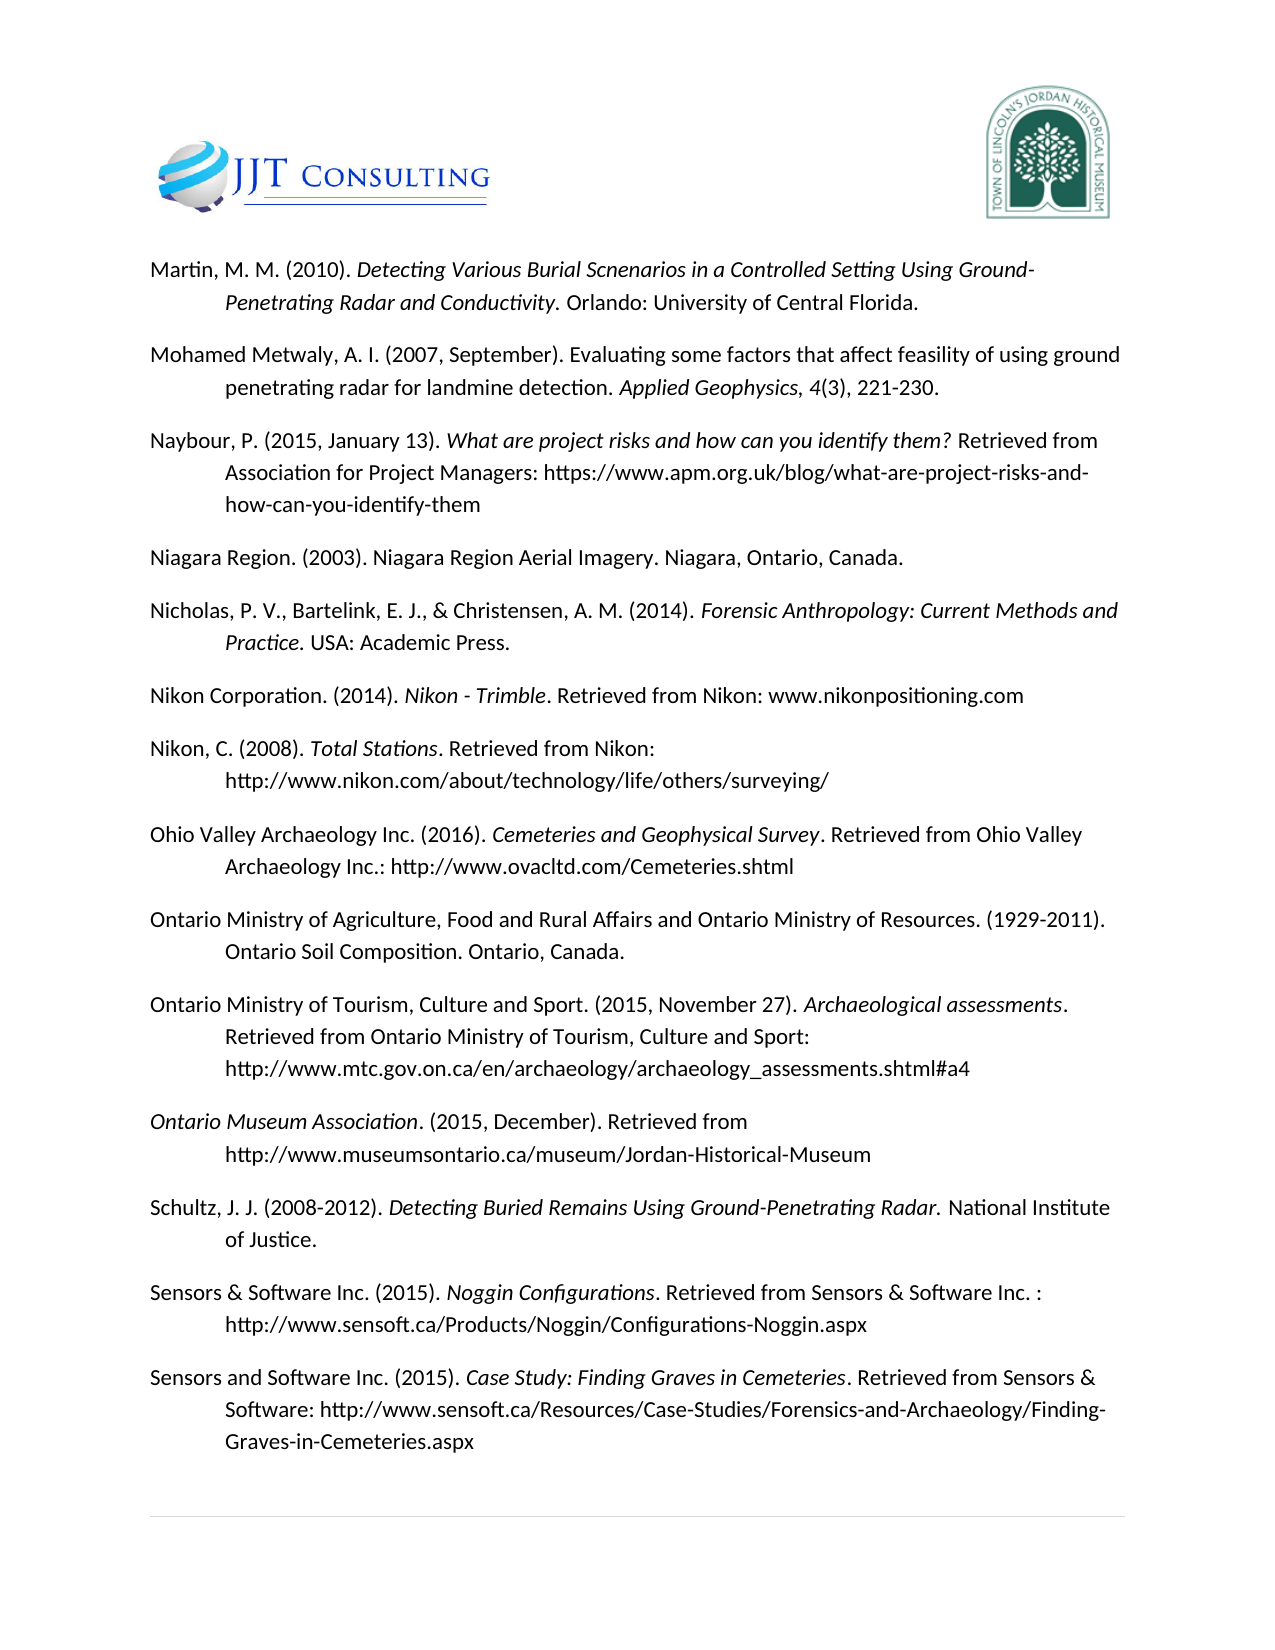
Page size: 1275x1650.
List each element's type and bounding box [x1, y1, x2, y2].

picture [150, 130, 504, 228]
